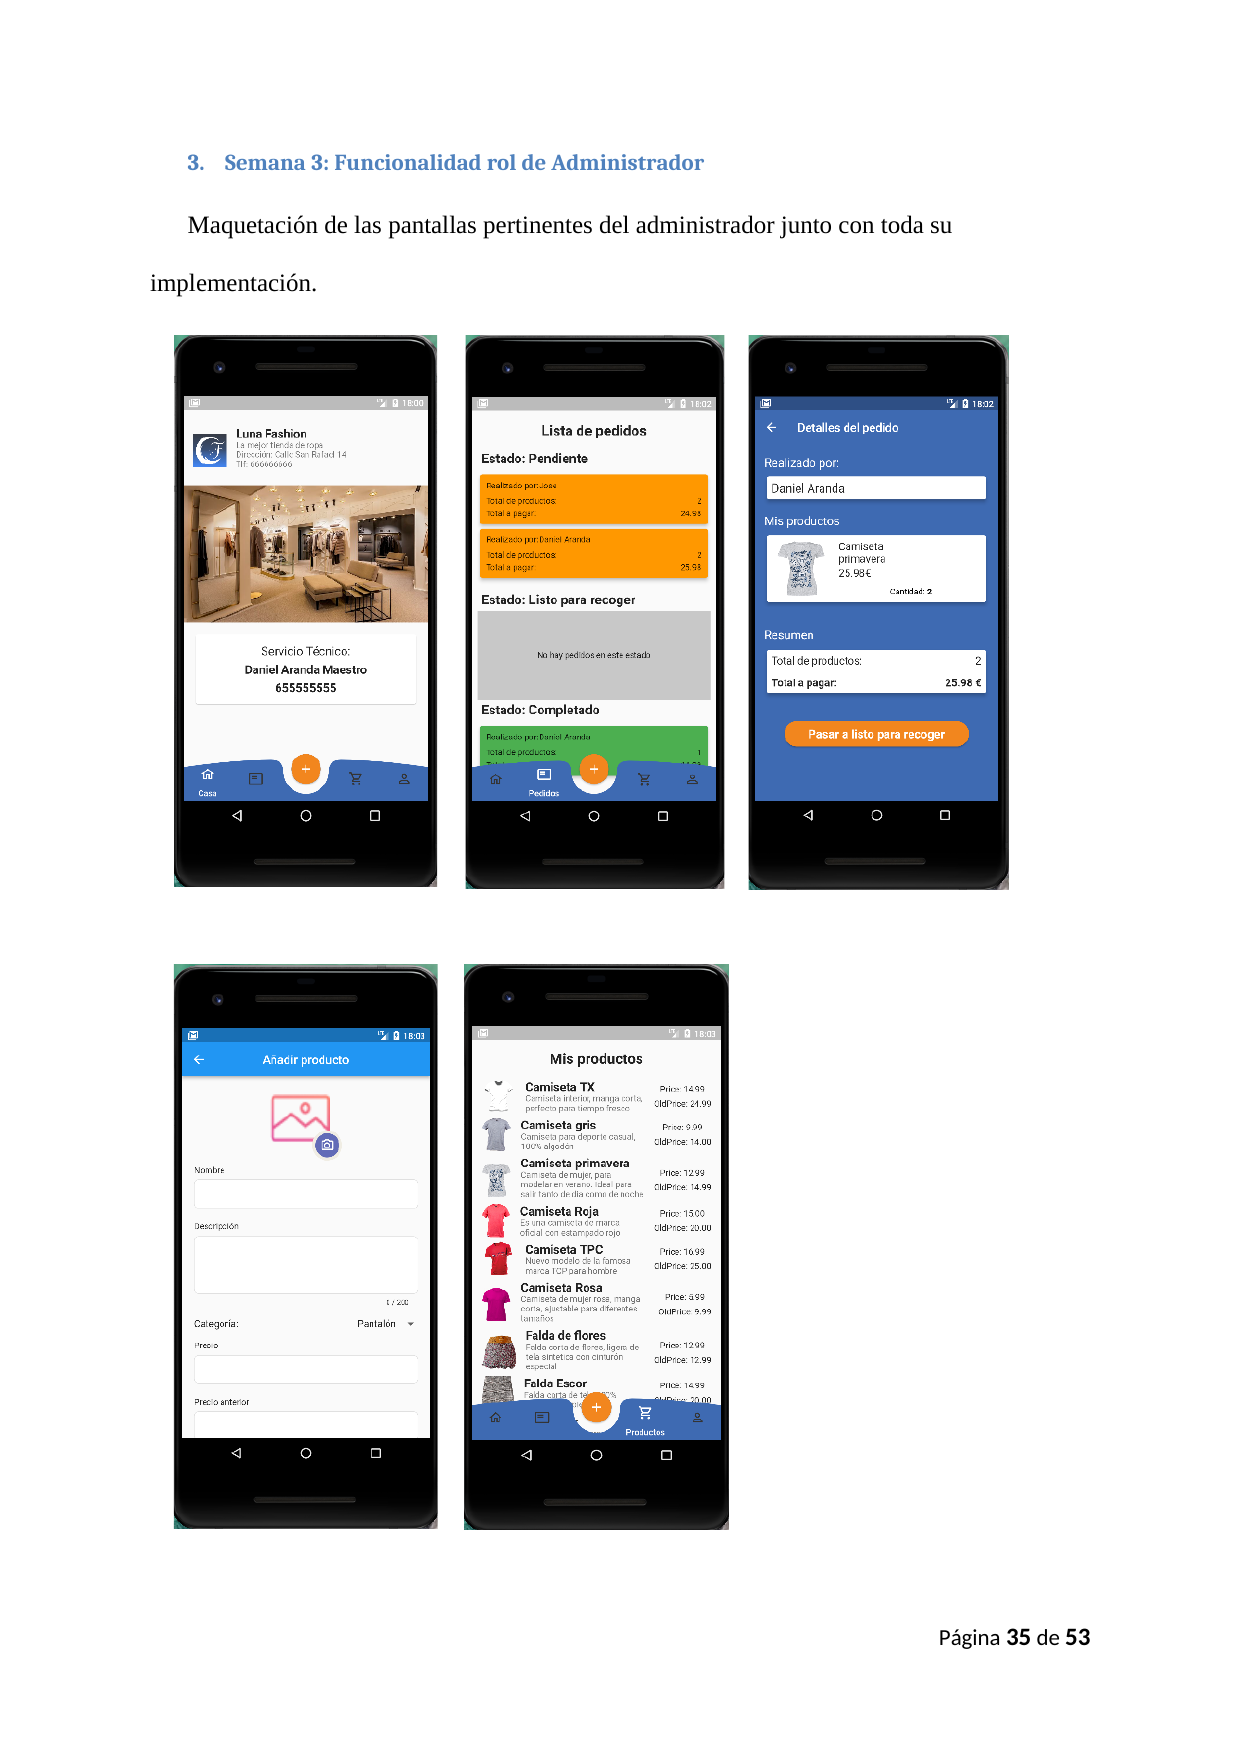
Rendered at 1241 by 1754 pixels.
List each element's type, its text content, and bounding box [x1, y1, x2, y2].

subtitle Semana 3: Funcionalidad rol de Administrador [187, 150, 1090, 207]
picture [464, 964, 729, 1530]
picture [748, 335, 1009, 890]
text Maquetación de las pantallas pertinentes del administrador junto con toda su implementación. [150, 210, 1090, 297]
picture [174, 335, 438, 887]
picture [465, 335, 725, 889]
picture [173, 964, 438, 1529]
